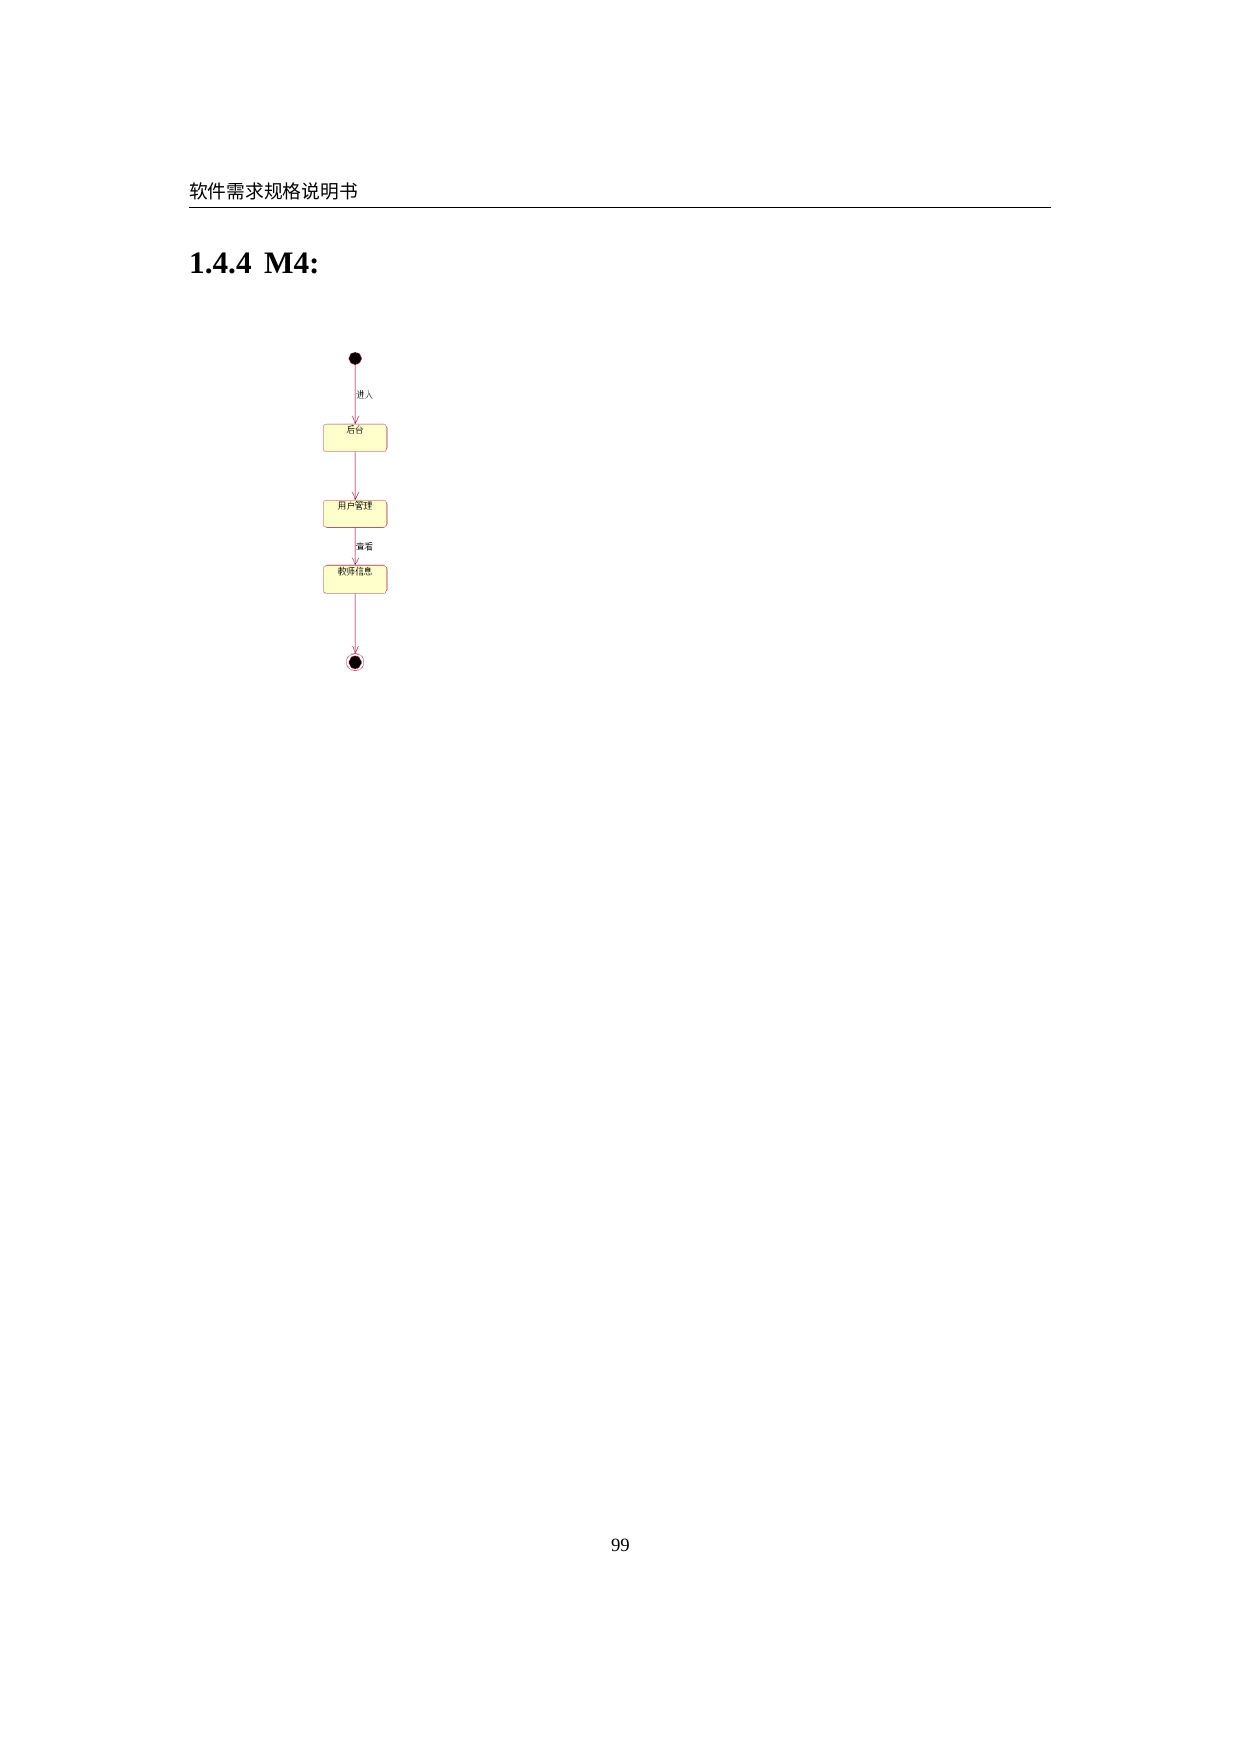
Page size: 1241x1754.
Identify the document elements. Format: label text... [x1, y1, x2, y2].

picture [188, 308, 518, 723]
subtitle M4: [189, 244, 1051, 280]
